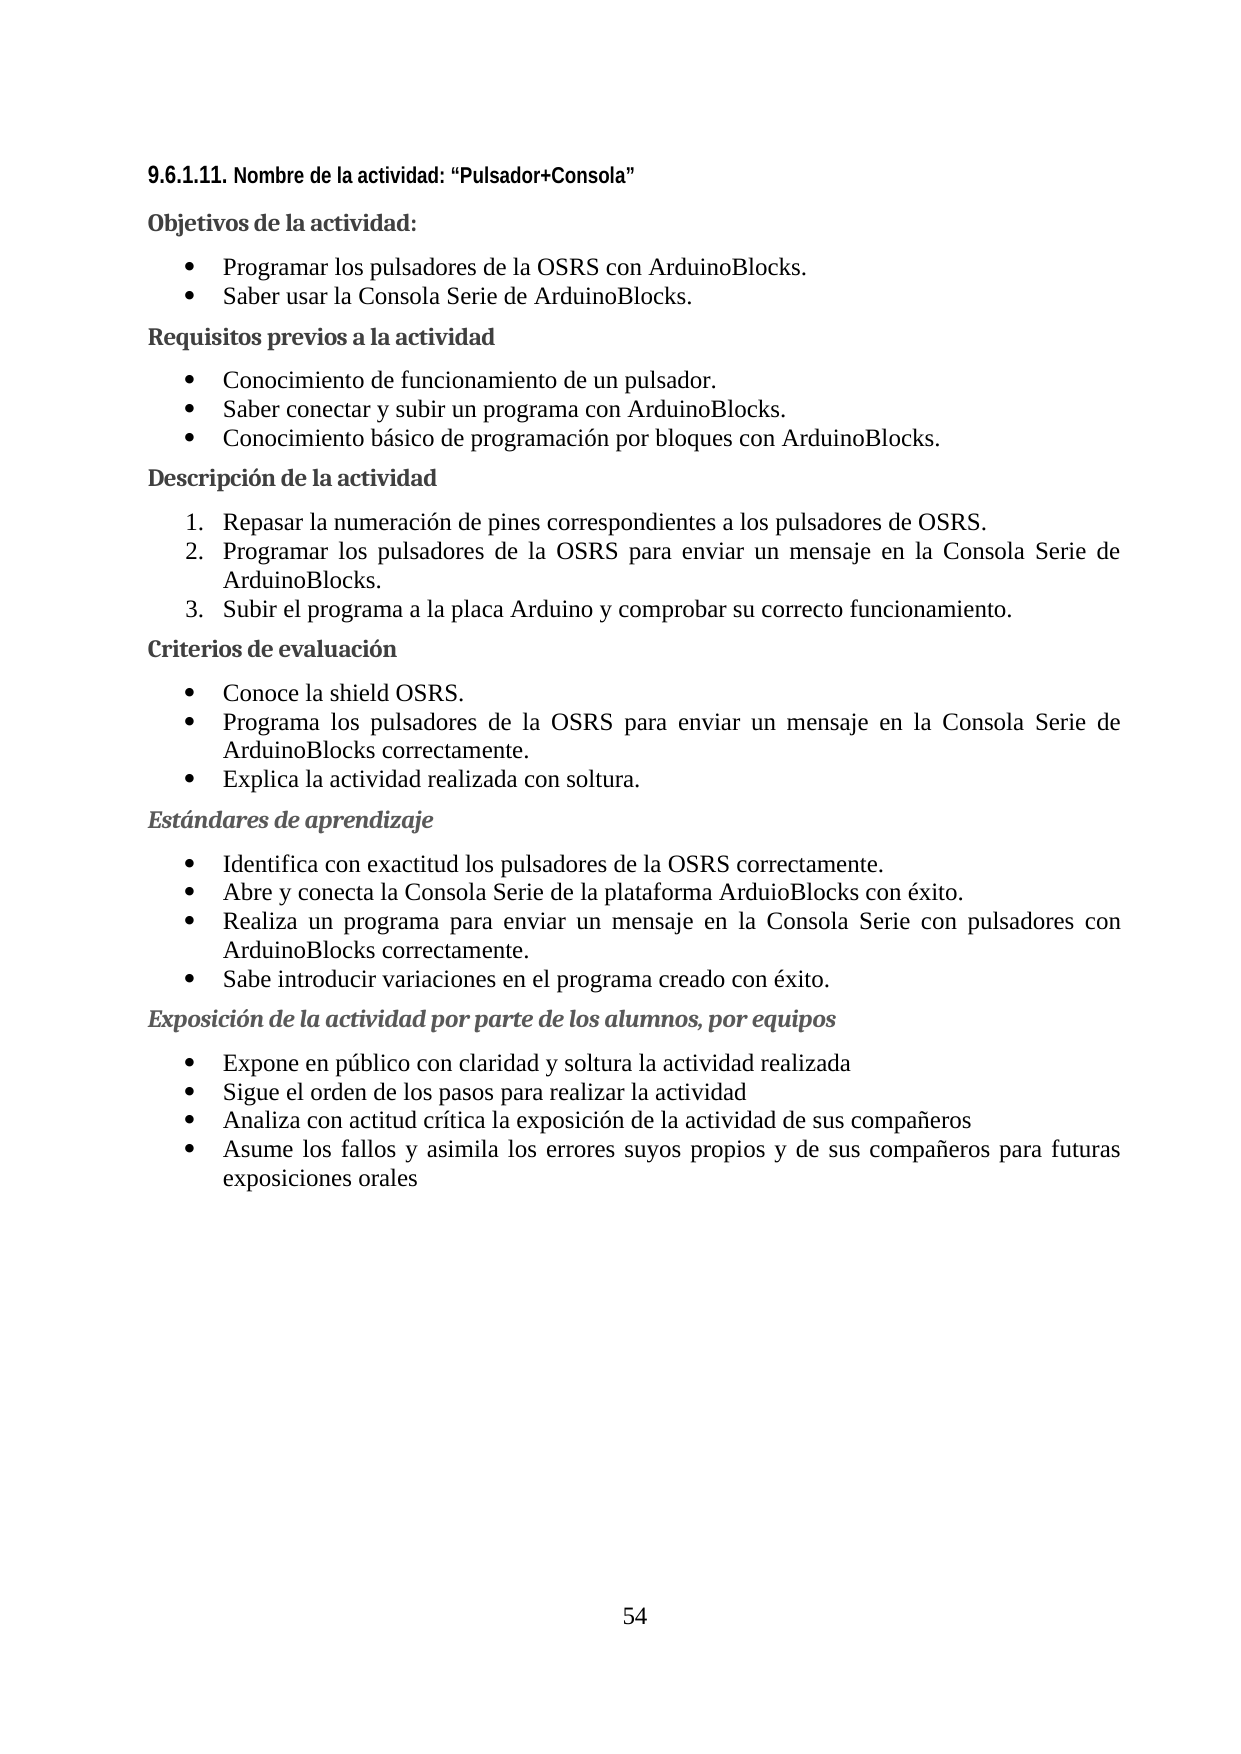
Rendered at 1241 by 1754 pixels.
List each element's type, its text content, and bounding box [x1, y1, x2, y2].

text Conoce la shield OSRS. [185, 678, 1122, 707]
list Programar los pulsadores de la OSRS para enviar un mensaje en la Consola Serie de ArduinoBlocks. [185, 536, 1122, 594]
subtitle Objetivos de la actividad: [148, 209, 1122, 238]
text Asume los fallos y asimila los errores suyos propios y de sus compañeros para futuras exposiciones orales [185, 1134, 1122, 1192]
subtitle Descripción de la actividad [148, 464, 1122, 493]
text Saber usar la Consola Serie de ArduinoBlocks. [185, 281, 1122, 310]
subtitle Requisitos previos a la actividad [148, 322, 1122, 351]
text Programa los pulsadores de la OSRS para enviar un mensaje en la Consola Serie de ArduinoBlocks correctamente. [185, 707, 1122, 764]
text Conocimiento básico de programación por bloques con ArduinoBlocks. [185, 423, 1122, 452]
list Subir el programa a la placa Arduino y comprobar su correcto funcionamiento. [185, 594, 1122, 622]
text Programar los pulsadores de la OSRS con ArduinoBlocks. [185, 252, 1122, 281]
text Sigue el orden de los pasos para realizar la actividad [185, 1077, 1122, 1106]
text Realiza un programa para enviar un mensaje en la Consola Serie con pulsadores con ArduinoBlocks correctamente. [185, 906, 1122, 964]
text Abre y conecta la Consola Serie de la plataforma ArduioBlocks con éxito. [185, 877, 1122, 906]
subtitle Criterios de evaluación [148, 635, 1122, 664]
text Analiza con actitud crítica la exposición de la actividad de sus compañeros [185, 1106, 1122, 1134]
text Identifica con exactitud los pulsadores de la OSRS correctamente. [185, 849, 1122, 877]
subtitle Estándares de aprendizaje [148, 806, 1122, 834]
text Expone en público con claridad y soltura la actividad realizada [185, 1048, 1122, 1077]
subtitle Exposición de la actividad por parte de los alumnos, por equipos [148, 1005, 1122, 1034]
text Sabe introducir variaciones en el programa creado con éxito. [185, 964, 1122, 992]
subtitle Nombre de la actividad: “Pulsador+Consola” [148, 160, 1122, 188]
text Conocimiento de funcionamiento de un pulsador. [185, 366, 1122, 394]
list Repasar la numeración de pines correspondientes a los pulsadores de OSRS. [185, 507, 1122, 536]
text Explica la actividad realizada con soltura. [185, 764, 1122, 793]
text Saber conectar y subir un programa con ArduinoBlocks. [185, 394, 1122, 423]
